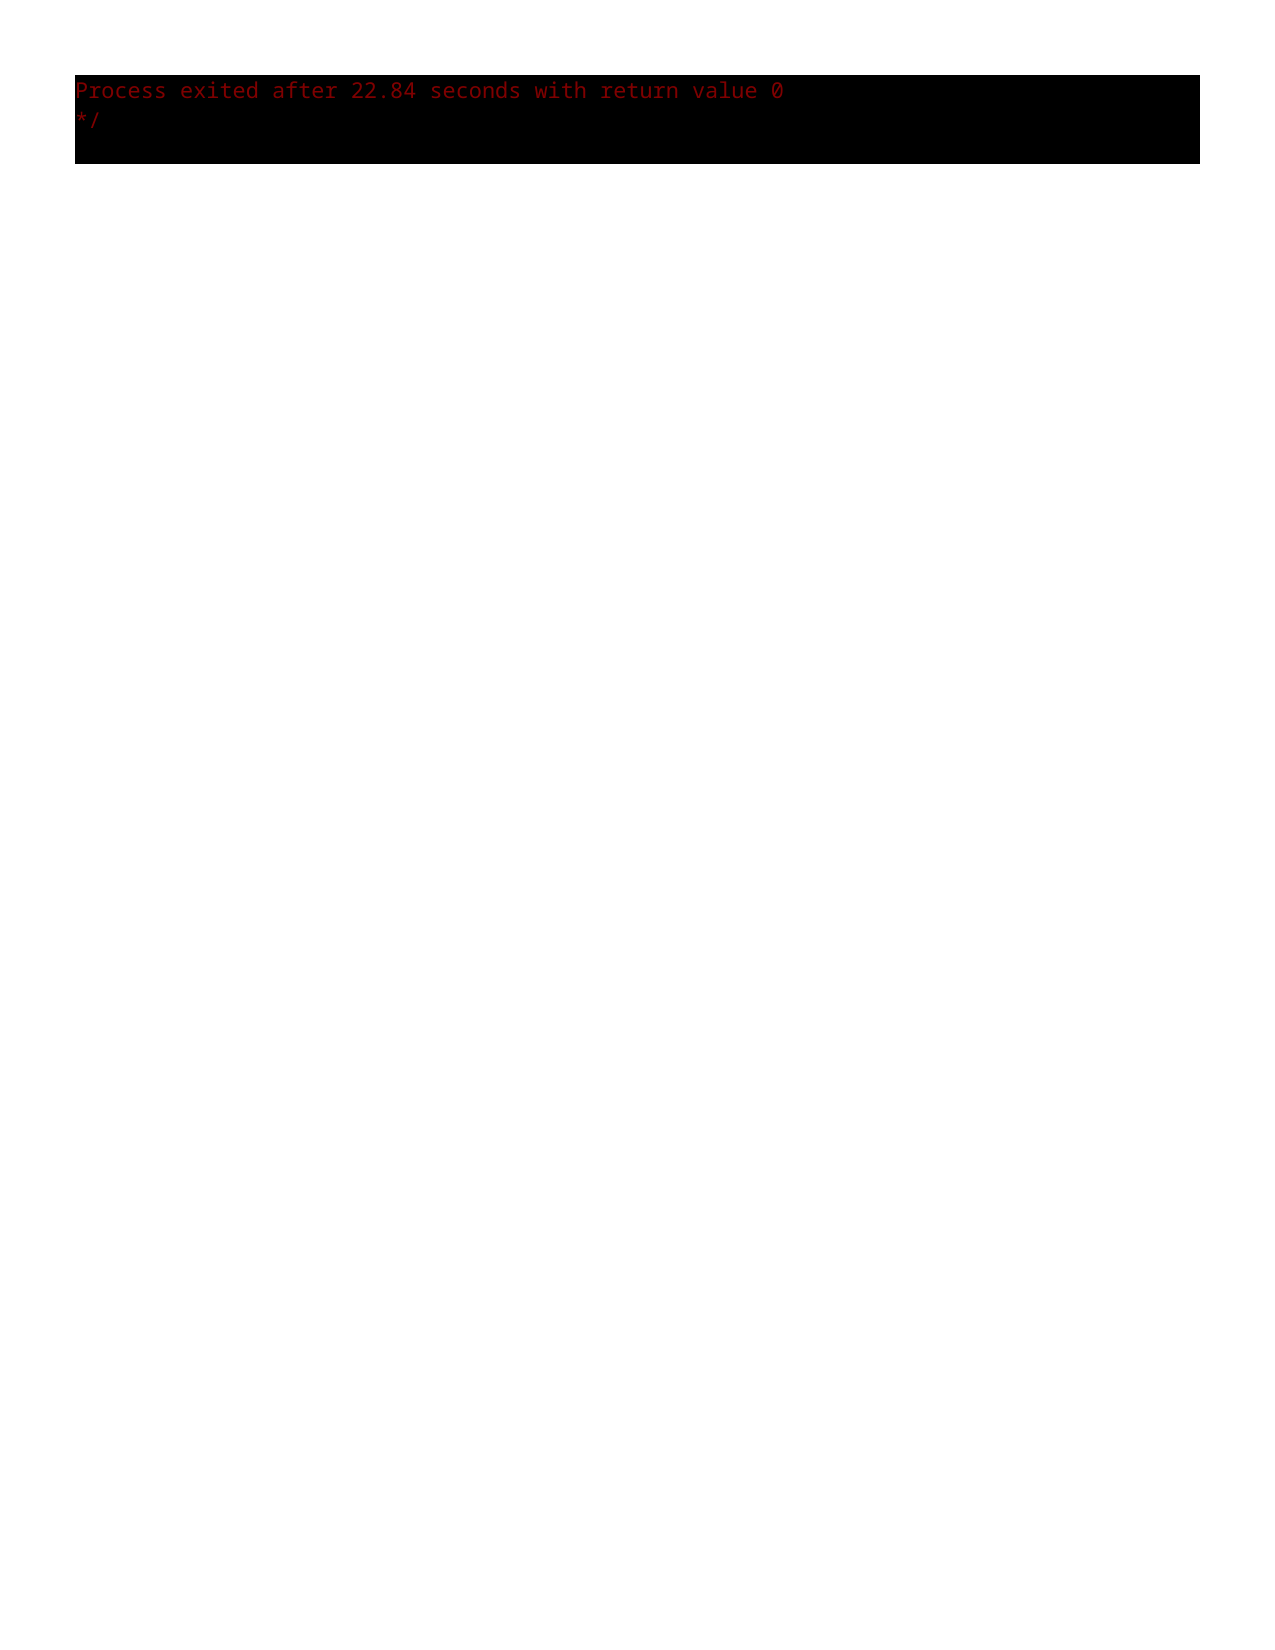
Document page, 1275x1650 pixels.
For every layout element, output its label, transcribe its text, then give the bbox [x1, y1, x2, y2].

text Process exited after 22.84 seconds with return value 0 [75, 75, 1200, 105]
text */ [75, 105, 1200, 134]
